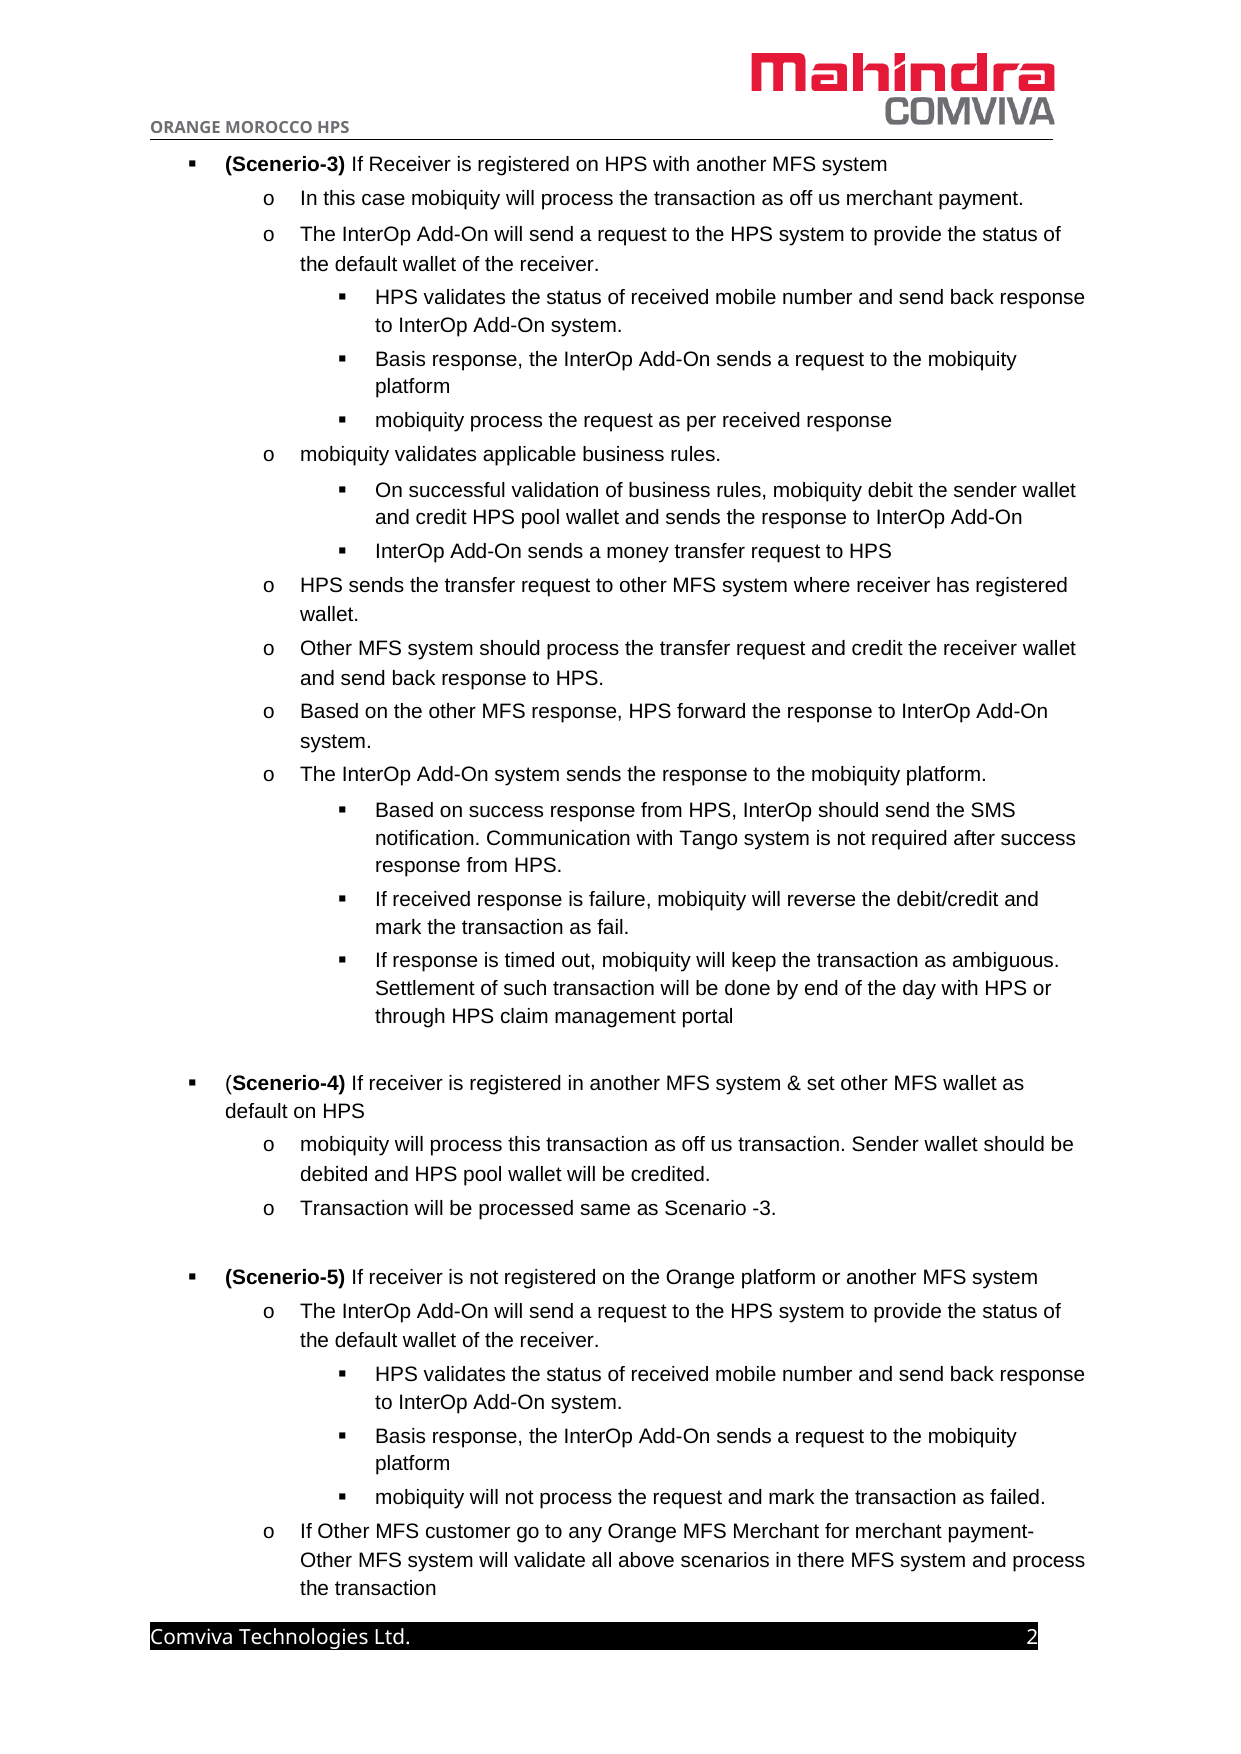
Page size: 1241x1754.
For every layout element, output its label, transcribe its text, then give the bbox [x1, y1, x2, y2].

list Other MFS system should process the transfer request and credit the receiver wallet and send back response to HPS. [262, 636, 1090, 689]
picture [751, 53, 1055, 125]
list In this case mobiquity will process the transaction as off us merchant payment. [262, 186, 1090, 212]
list If response is timed out, mobiquity will keep the transaction as ambiguous. Settlement of such transaction will be done by end of the day with HPS or through HPS claim management portal [337, 948, 1090, 1027]
list Basis response, the InterOp Add-On sends a request to the mobiquity platform [337, 1423, 1090, 1475]
list The InterOp Add-On will send a request to the HPS system to provide the status of the default wallet of the receiver. [262, 1299, 1090, 1352]
list InterOp Add-On sends a money transfer request to HPS [337, 539, 1090, 563]
list (Scenerio-4) If receiver is registered in another MFS system & set other MFS wallet as default on HPS [187, 1071, 1090, 1122]
list (Scenerio-5) If receiver is not registered on the Orange platform or another MFS system [187, 1265, 1090, 1289]
list Based on success response from HPS, InterOp should send the SMS notification. Communication with Tango system is not required after success response from HPS. [337, 798, 1090, 877]
list HPS sends the transfer request to other MFS system where receiver has registered wallet. [262, 573, 1090, 626]
list mobiquity will not process the request and mark the transaction as failed. [337, 1485, 1090, 1509]
list If Other MFS customer go to any Orange MFS Merchant for merchant payment- Other MFS system will validate all above scenarios in there MFS system and process the transaction [262, 1519, 1090, 1599]
list (Scenerio-3) If Receiver is registered on HPS with another MFS system [187, 152, 1090, 176]
list Basis response, the InterOp Add-On sends a request to the mobiquity platform [337, 346, 1090, 398]
list mobiquity process the request as per received response [337, 408, 1090, 432]
list The InterOp Add-On system sends the response to the mobiquity platform. [262, 762, 1090, 788]
list mobiquity will process this transaction as off us transaction. Sender wallet should be debited and HPS pool wallet will be credited. [262, 1132, 1090, 1186]
list If received response is failure, mobiquity will reverse the debit/credit and mark the transaction as fail. [337, 887, 1090, 938]
list Based on the other MFS response, HPS forward the response to InterOp Add-On system. [262, 699, 1090, 752]
list HPS validates the status of received mobile number and send back response to InterOp Add-On system. [337, 285, 1090, 337]
list HPS validates the status of received mobile number and send back response to InterOp Add-On system. [337, 1362, 1090, 1414]
list Transaction will be processed same as Scenario -3. [262, 1195, 1090, 1221]
list mobiquity validates applicable business rules. [262, 442, 1090, 467]
list The InterOp Add-On will send a request to the HPS system to provide the status of the default wallet of the receiver. [262, 222, 1090, 275]
list On successful validation of business rules, mobiquity debit the sender wallet and credit HPS pool wallet and sends the response to InterOp Add-On [337, 478, 1090, 529]
